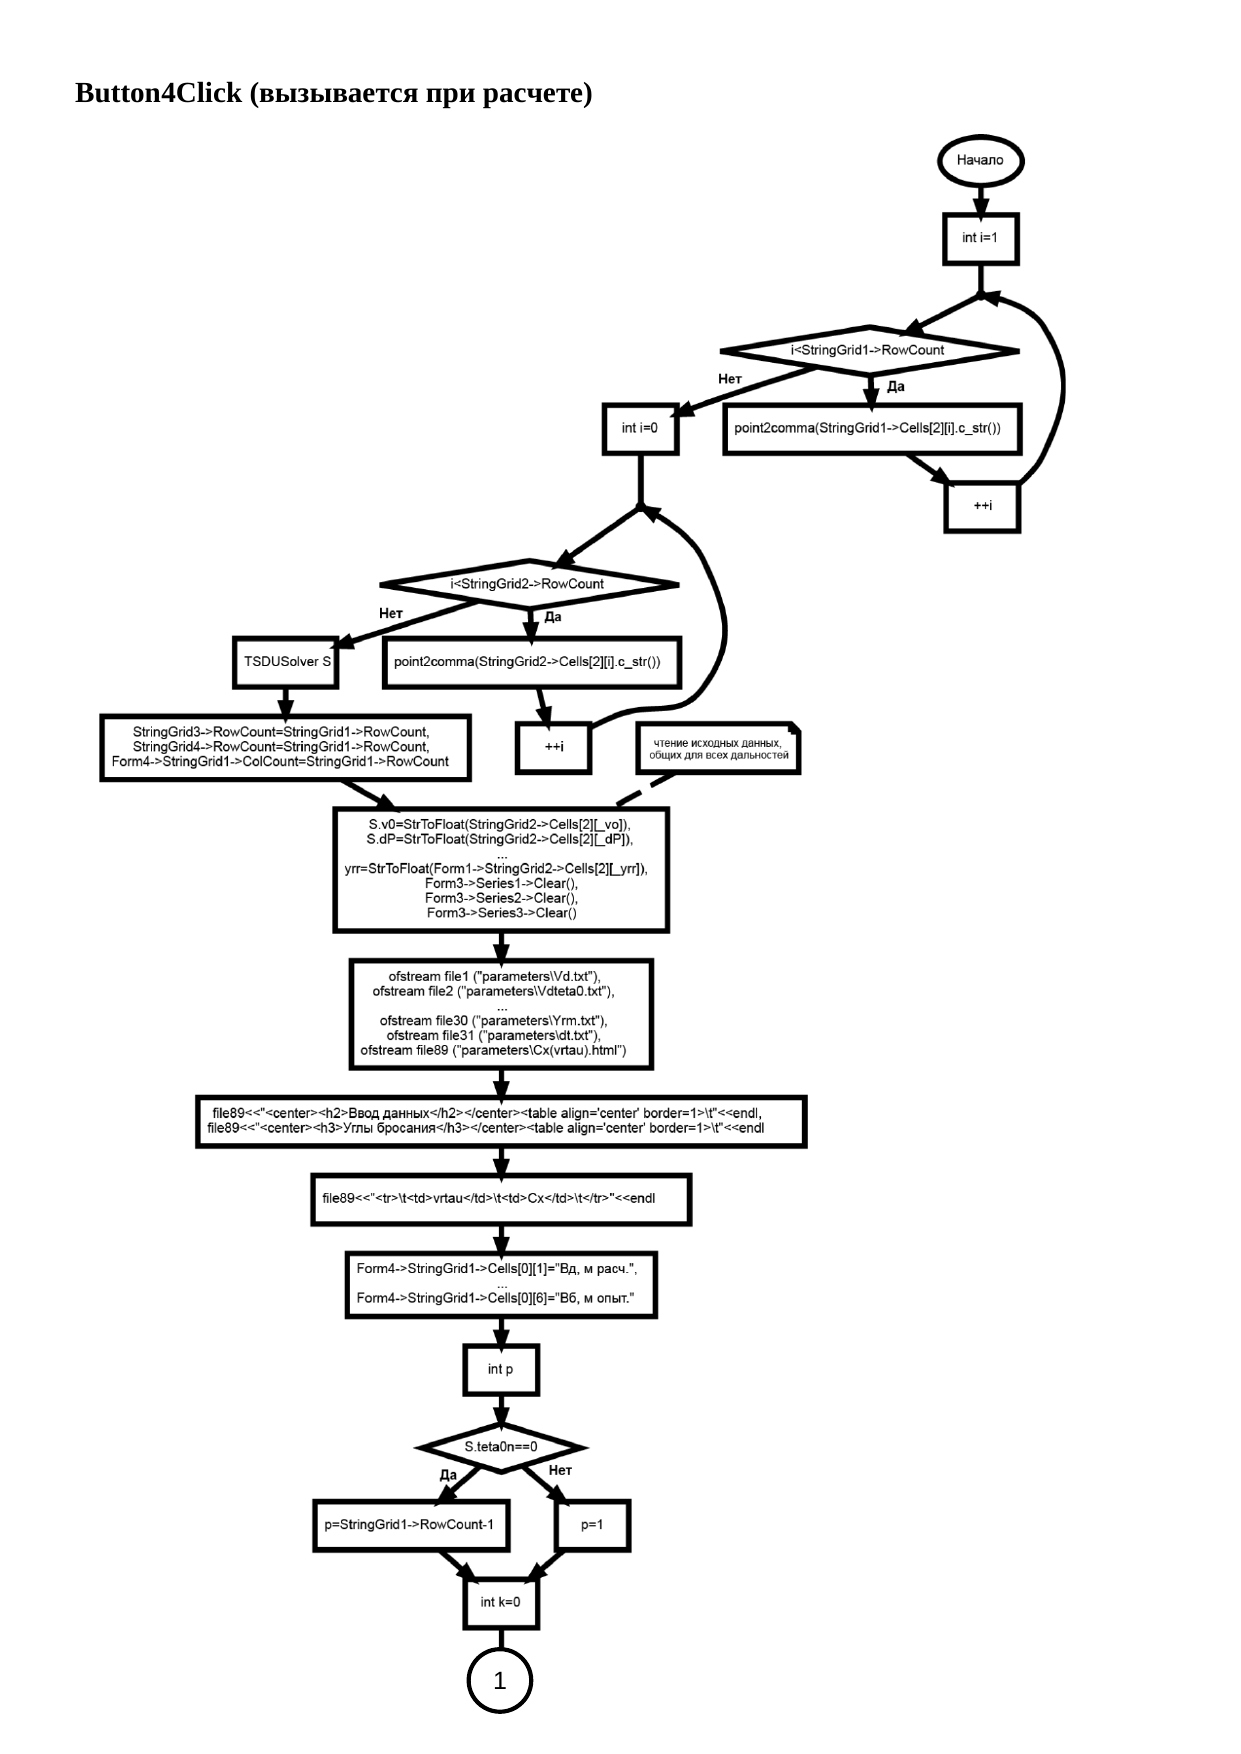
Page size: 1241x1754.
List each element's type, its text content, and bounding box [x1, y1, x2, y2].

picture [75, 134, 1066, 1652]
text Button4Click (вызывается при расчете) [75, 75, 1165, 108]
